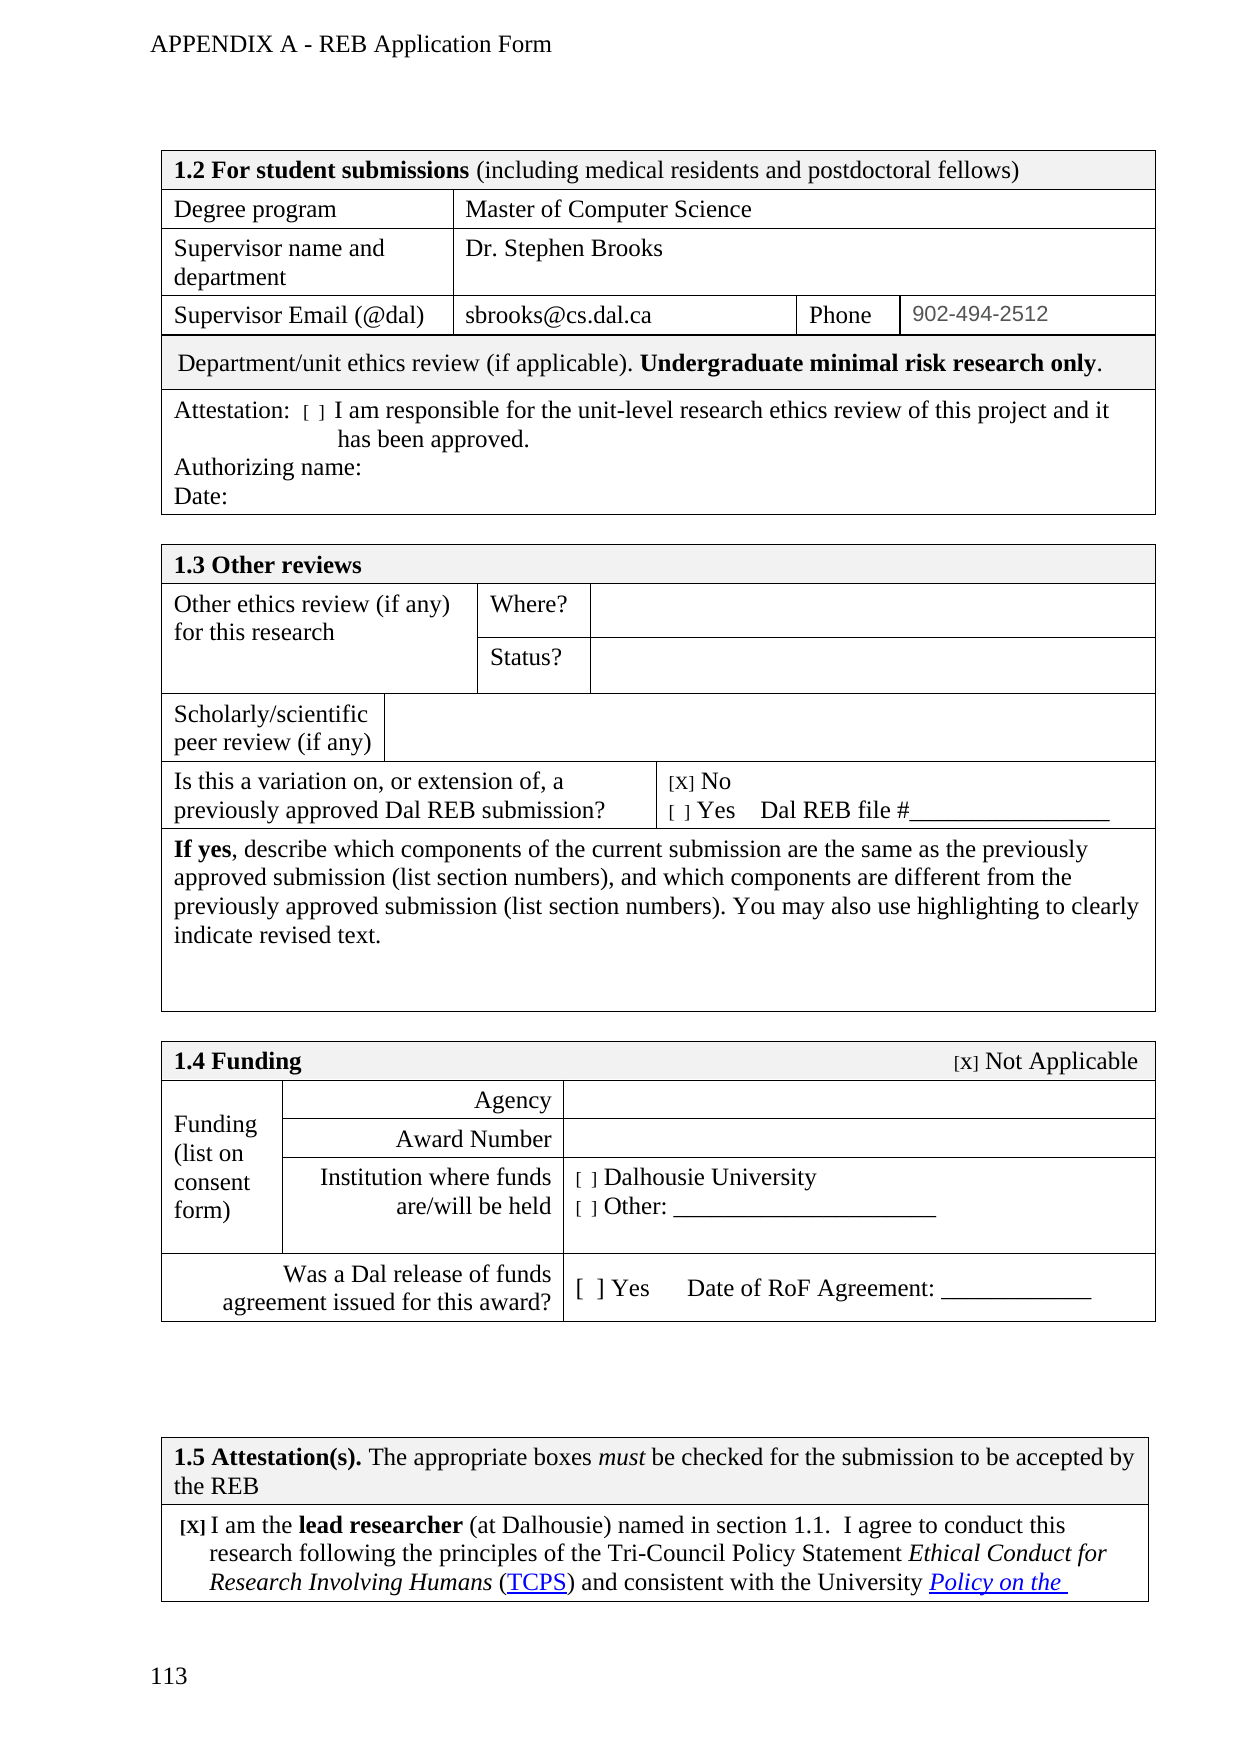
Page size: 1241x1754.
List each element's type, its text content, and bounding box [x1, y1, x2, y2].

table_header 1.4 Funding [x] Not Applicable [162, 1042, 1155, 1079]
table_cell If yes, describe which components of the current submission are the same as the previously approved submission (list section numbers), and which components are different from the previously approved submission (list section numbers). You may also use highlighting to clearly indicate revised text. [162, 829, 1155, 1011]
table_cell Status? [478, 638, 590, 693]
table_cell Award Number [283, 1119, 563, 1157]
table_cell 902-494-2512 [901, 296, 1155, 334]
table_cell [X] No [ ] Yes Dal REB file #________________ [657, 762, 1155, 828]
table_cell Phone [797, 296, 899, 334]
table_cell Where? [478, 584, 590, 637]
table_cell Attestation: [ ] I am responsible for the unit-level research ethics review of this project and it has been approved. Authorizing name: Date: [162, 390, 1155, 514]
table_cell Was a Dal release of funds agreement issued for this award? [162, 1254, 563, 1321]
table_cell Department/unit ethics review (if applicable). Undergraduate minimal risk research only. [162, 336, 1155, 389]
table_cell Supervisor name and department [162, 229, 453, 295]
table_cell Agency [283, 1081, 563, 1118]
table_cell Scholarly/scientific peer review (if any) [162, 694, 384, 761]
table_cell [162, 1505, 1148, 1601]
table_cell Funding (list on consent form) [162, 1081, 282, 1253]
table_cell [385, 694, 1155, 761]
table_cell [591, 584, 1155, 637]
table_header 1.3 Other reviews [162, 545, 1155, 583]
table_cell sbrooks@cs.dal.ca [454, 296, 796, 334]
table_cell Degree program [162, 190, 453, 227]
table_cell Dr. Stephen Brooks [454, 229, 1155, 295]
table_cell Master of Computer Science [454, 190, 1155, 227]
table_header 1.2 For student submissions (including medical residents and postdoctoral fellows) [162, 151, 1155, 189]
table_header 1.5 Attestation(s). The appropriate boxes must be checked for the submission to be accepted by the REB [162, 1438, 1148, 1504]
table_cell [564, 1119, 1155, 1157]
table_cell [ ] Dalhousie University [ ] Other: _____________________ [564, 1158, 1155, 1253]
table_cell [591, 638, 1155, 693]
table_cell [564, 1081, 1155, 1118]
table_cell Other ethics review (if any) for this research [162, 584, 477, 693]
table_cell [ ] Yes Date of RoF Agreement: ____________ [564, 1254, 1155, 1321]
table_cell Supervisor Email (@dal) [162, 296, 453, 334]
table_cell Institution where funds are/will be held [283, 1158, 563, 1253]
table_cell Is this a variation on, or extension of, a previously approved Dal REB submission? [162, 762, 656, 828]
